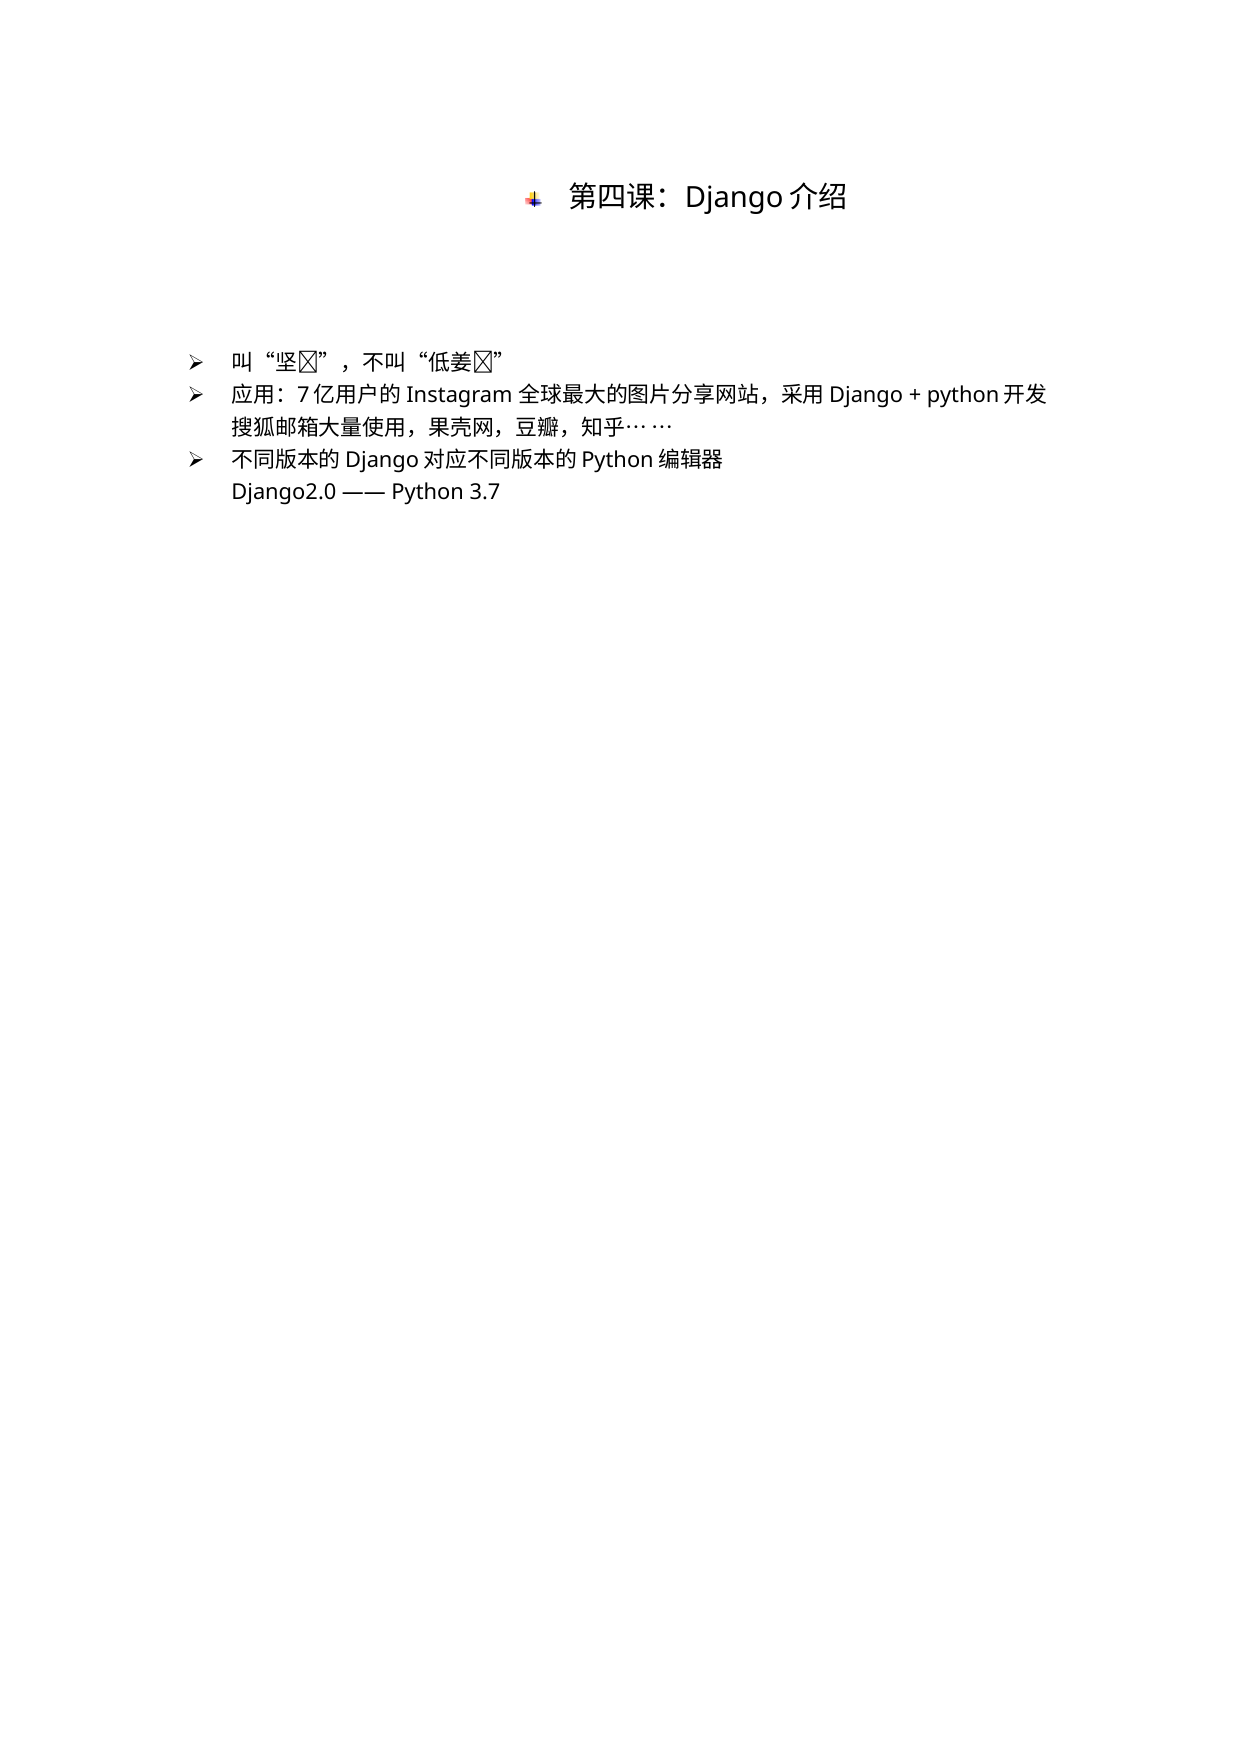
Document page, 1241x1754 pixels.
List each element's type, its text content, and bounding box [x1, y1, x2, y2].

list 应用：7亿用户的 Instagram 全球最大的图片分享网站，采用Django + python开发 [187, 377, 1053, 409]
list 搜狐邮箱大量使用，果壳网，豆瓣，知乎… … [231, 409, 1053, 442]
picture [525, 190, 542, 207]
list 不同版本的Django对应不同版本的Python编辑器 [187, 442, 1053, 474]
list 叫“坚”，不叫“低姜” [187, 344, 1053, 377]
subtitle 第四课：Django介绍 [319, 162, 1053, 227]
list Django2.0 —— Python 3.7 [231, 474, 1053, 507]
